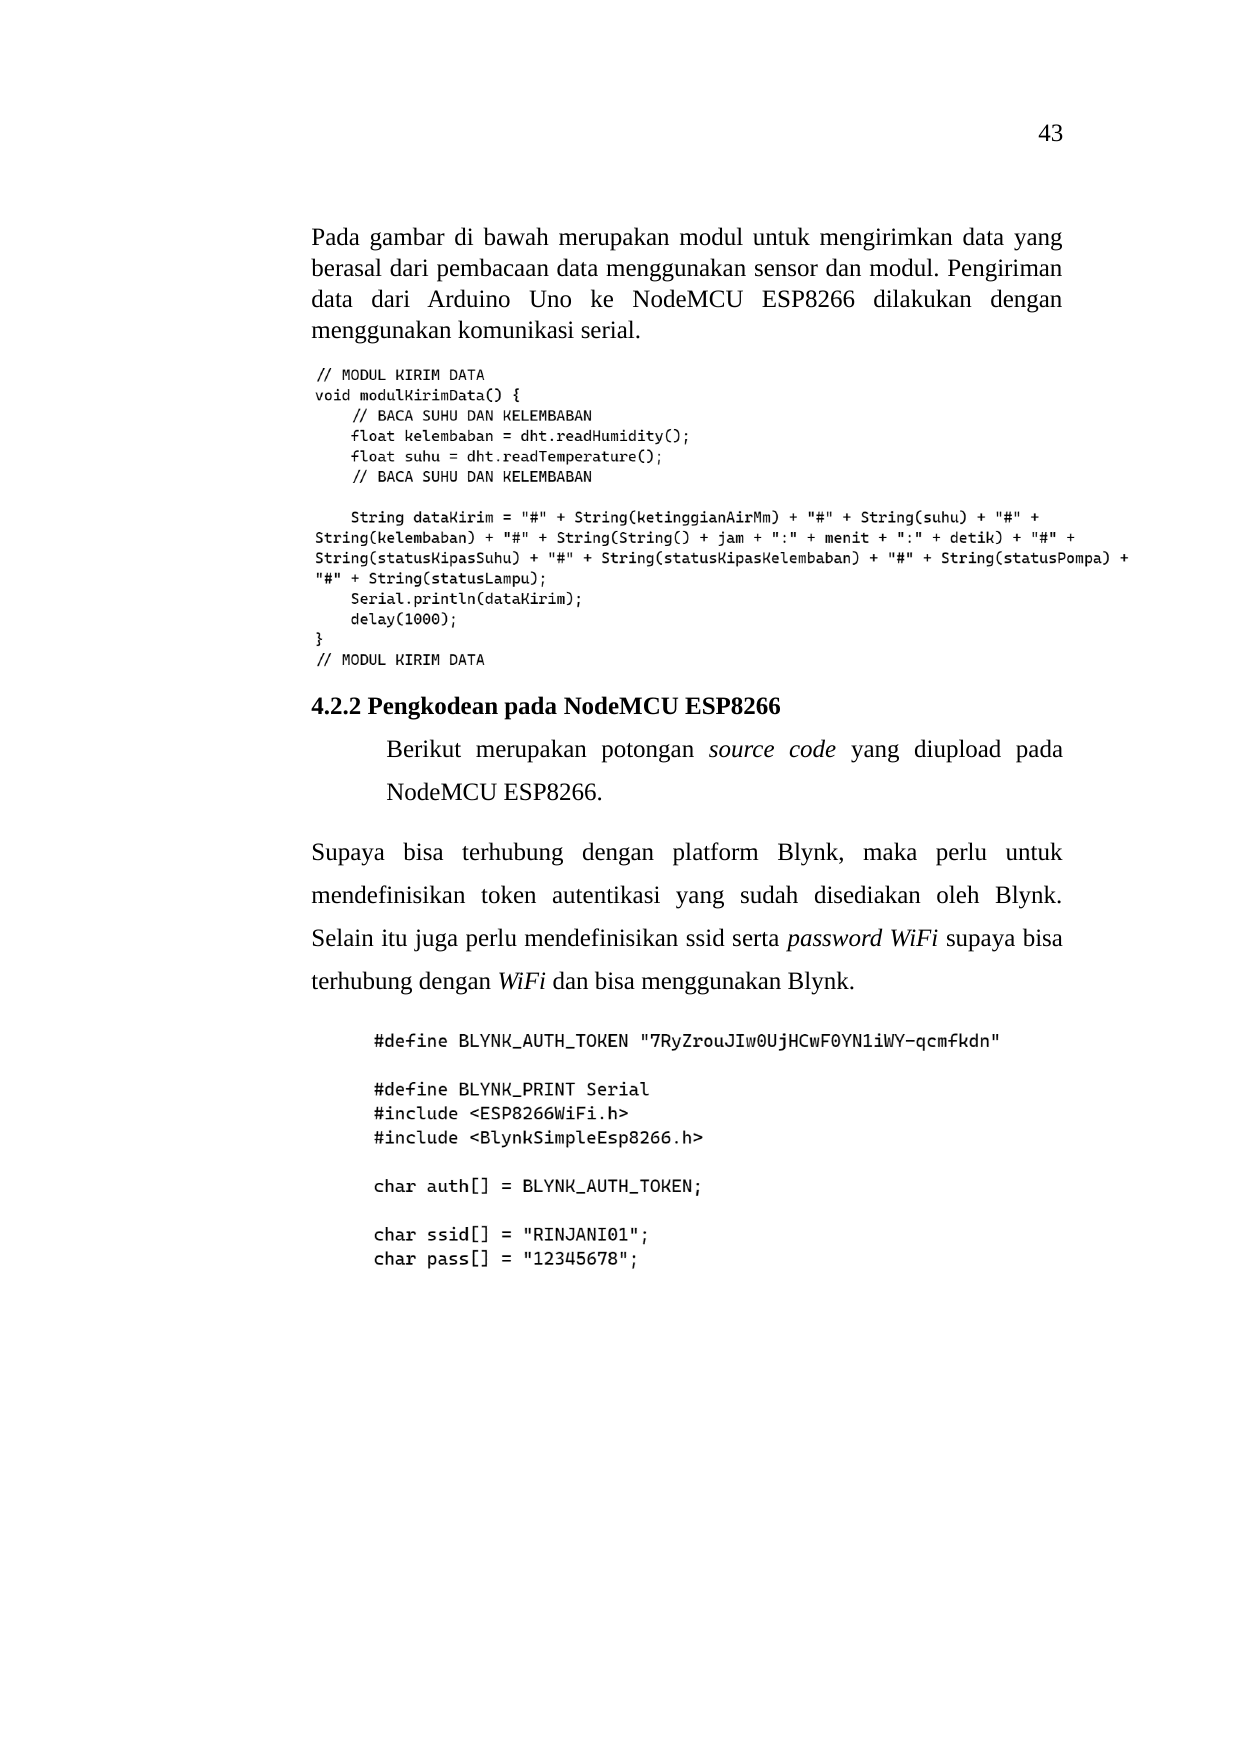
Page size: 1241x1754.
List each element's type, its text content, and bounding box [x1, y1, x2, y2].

list Berikut merupakan potongan source code yang diupload pada NodeMCU ESP8266. [386, 734, 1063, 806]
text Supaya bisa terhubung dengan platform Blynk, maka perlu untuk mendefinisikan token autentikasi yang sudah disediakan oleh Blynk. Selain itu juga perlu mendefinisikan ssid serta password WiFi supaya bisa terhubung dengan WiFi dan bisa menggunakan Blynk. [311, 837, 1063, 995]
text Pada gambar di bawah merupakan modul untuk mengirimkan data yang berasal dari pembacaan data menggunakan sensor dan modul. Pengiriman data dari Arduino Uno ke NodeMCU ESP8266 dilakukan dengan menggunakan komunikasi serial. [311, 222, 1063, 344]
subtitle Pengkodean pada NodeMCU ESP8266 [311, 691, 1063, 720]
picture [366, 1026, 1008, 1272]
picture [311, 362, 1138, 672]
